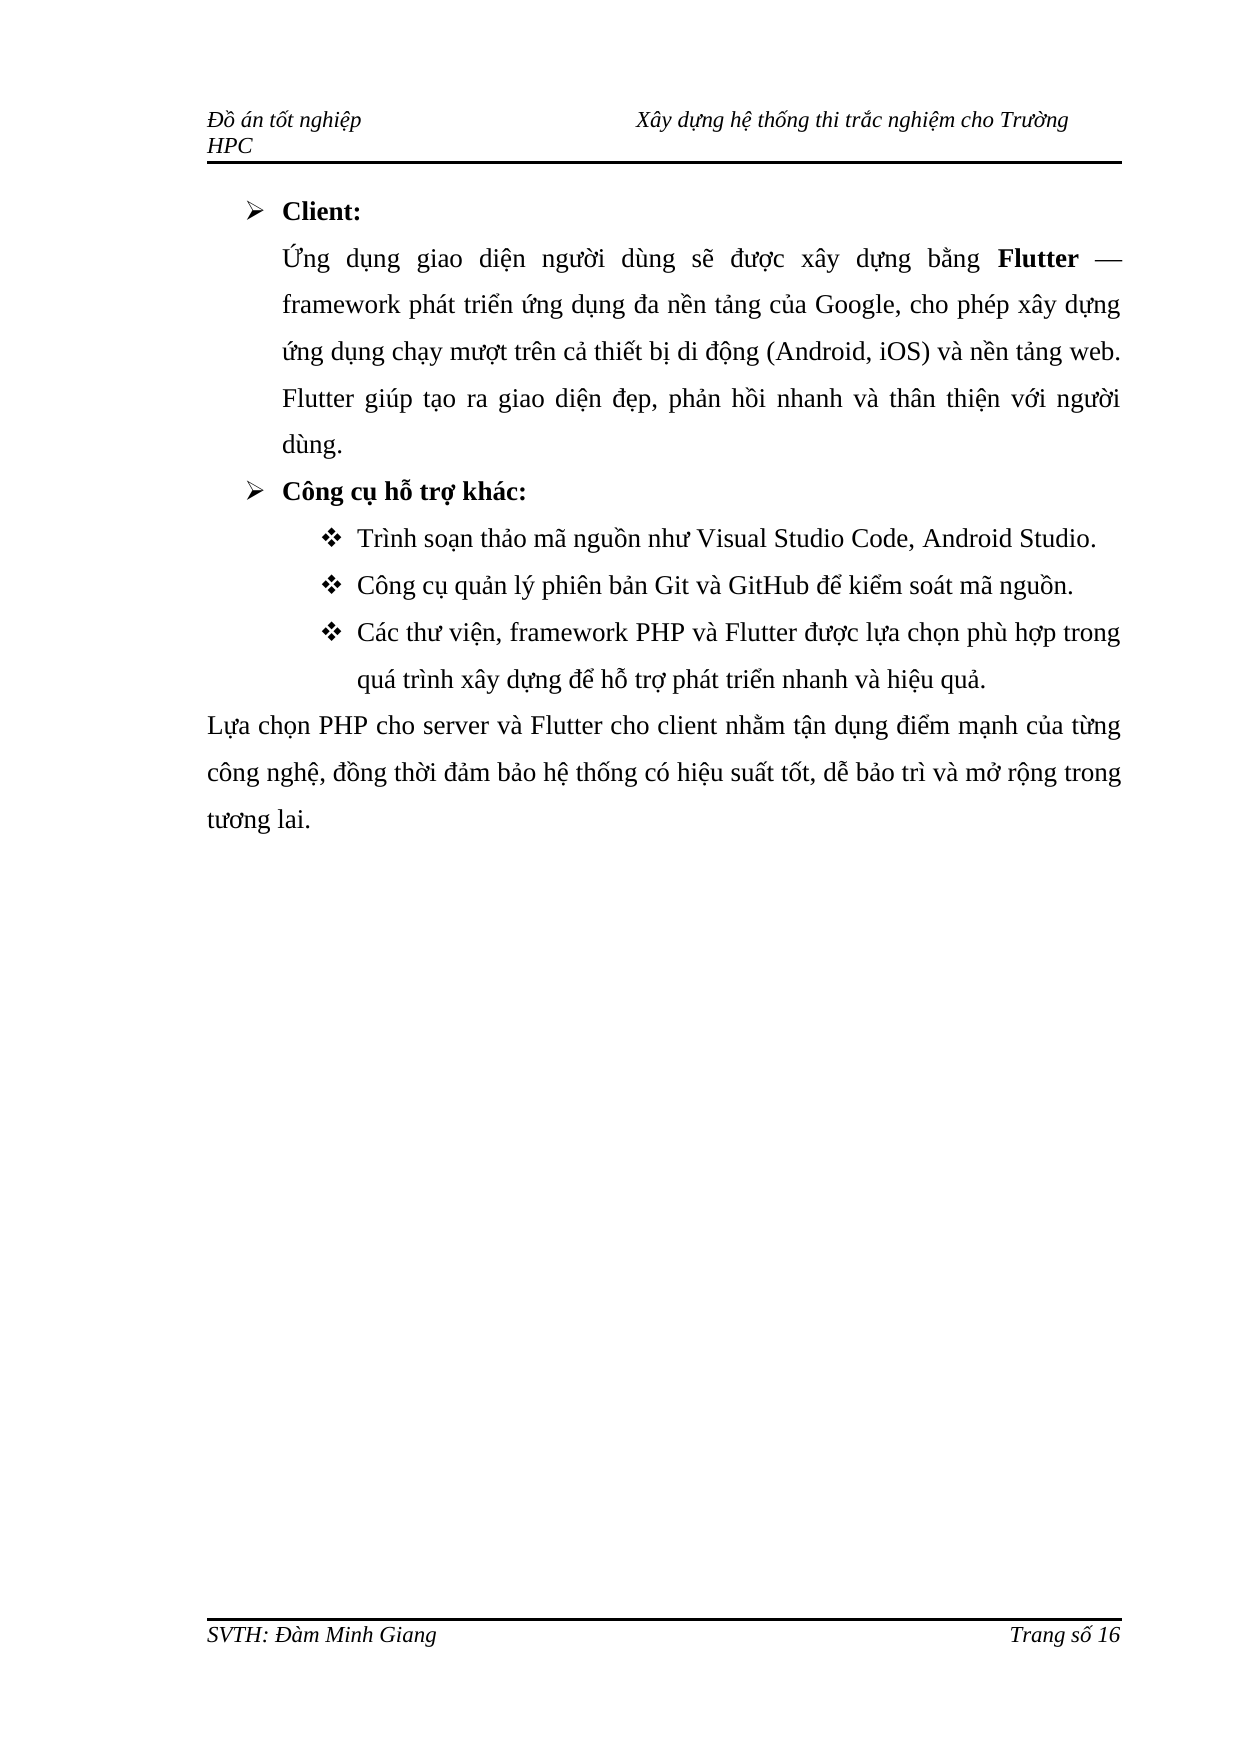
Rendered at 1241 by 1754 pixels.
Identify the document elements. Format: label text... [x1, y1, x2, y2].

list Các thư viện, framework PHP và Flutter được lựa chọn phù hợp trong quá trình xây dựng để hỗ trợ phát triển nhanh và hiệu quả. [319, 616, 1122, 694]
list Client: Ứng dụng giao diện người dùng sẽ được xây dựng bằng Flutter — framework phát triển ứng dụng đa nền tảng của Google, cho phép xây dựng ứng dụng chạy mượt trên cả thiết bị di động (Android, iOS) và nền tảng web. Flutter giúp tạo ra giao diện đẹp, phản hồi nhanh và thân thiện với người dùng. [244, 195, 1122, 460]
list Trình soạn thảo mã nguồn như Visual Studio Code, Android Studio. [319, 522, 1122, 553]
text Lựa chọn PHP cho server và Flutter cho client nhằm tận dụng điểm mạnh của từng công nghệ, đồng thời đảm bảo hệ thống có hiệu suất tốt, dễ bảo trì và mở rộng trong tương lai. [207, 709, 1122, 834]
list Công cụ hỗ trợ khác: [244, 475, 1122, 507]
list Công cụ quản lý phiên bản Git và GitHub để kiểm soát mã nguồn. [319, 569, 1122, 600]
